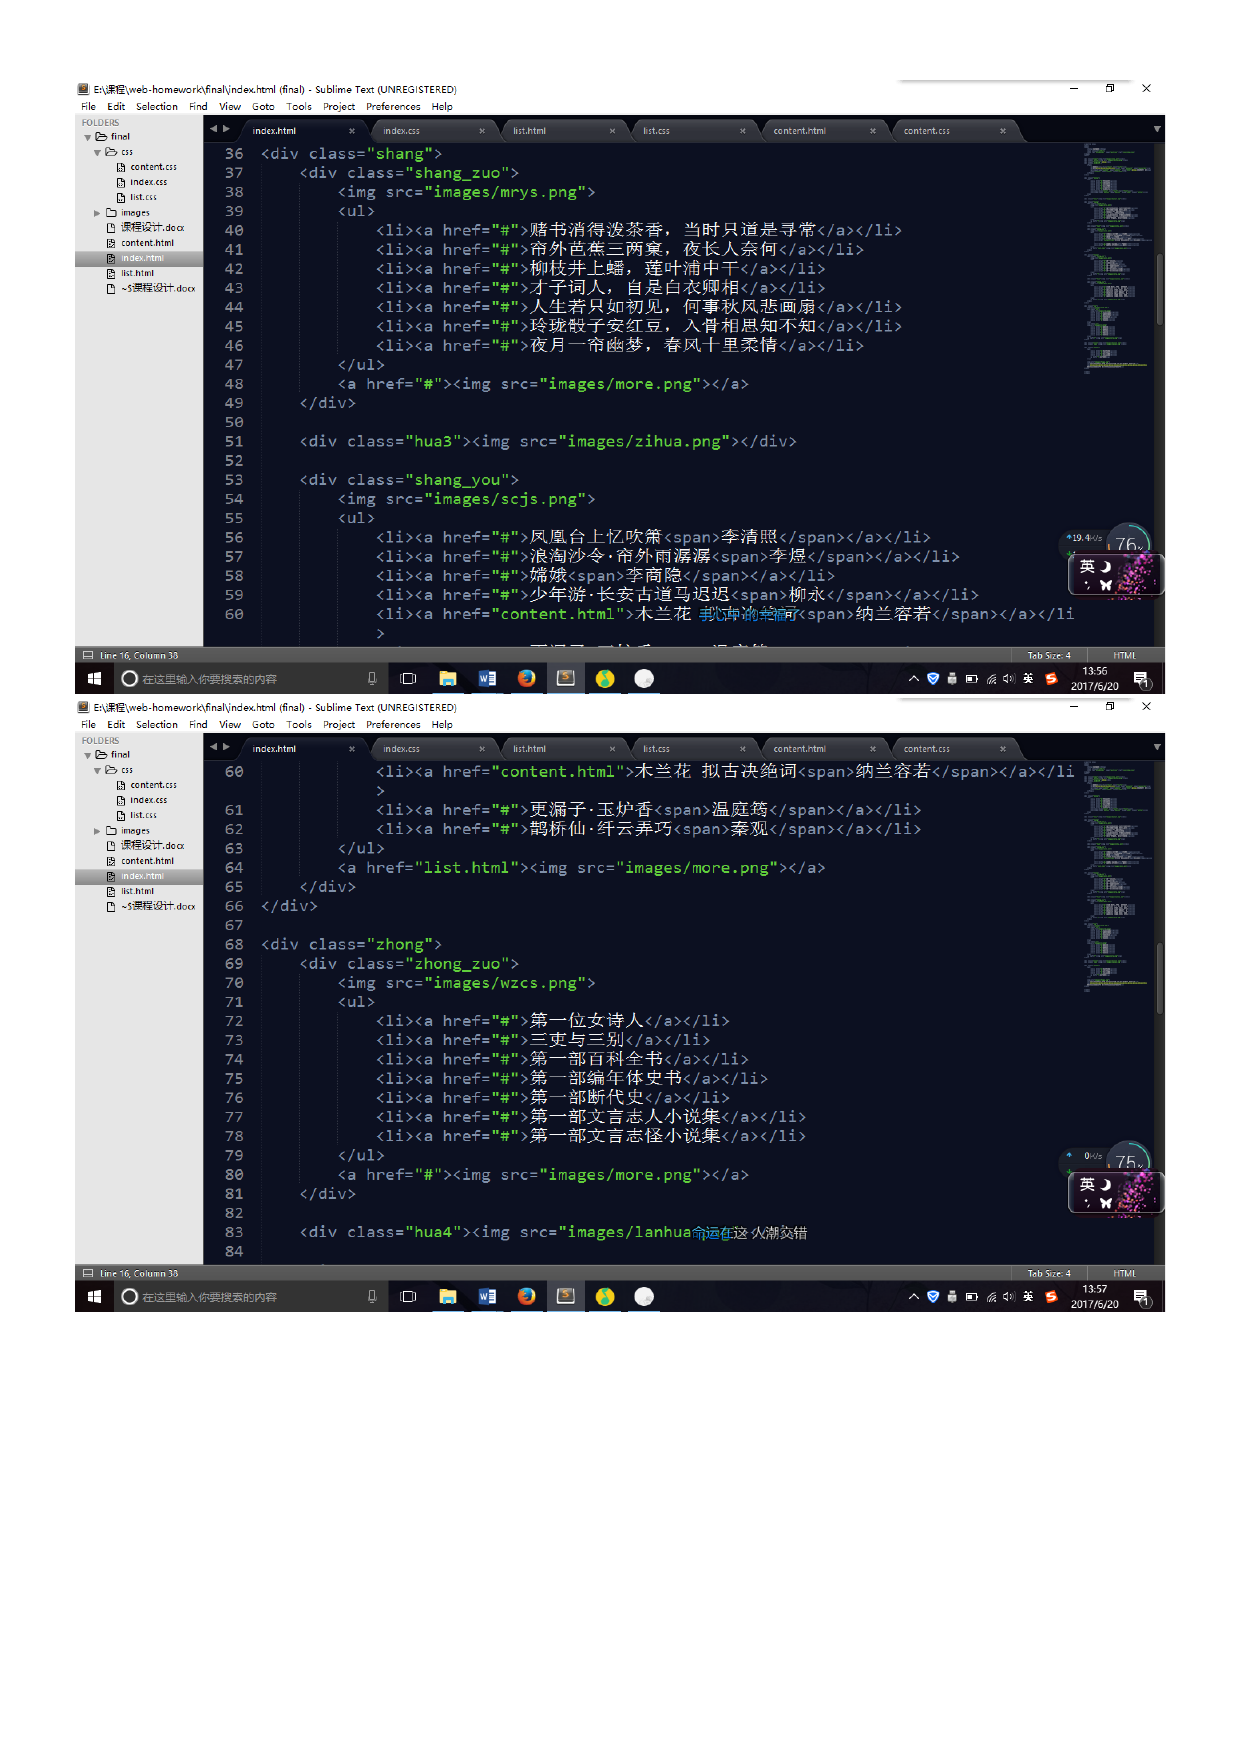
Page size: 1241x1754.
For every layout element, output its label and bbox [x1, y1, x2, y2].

picture [75, 80, 1166, 694]
picture [75, 698, 1166, 1312]
